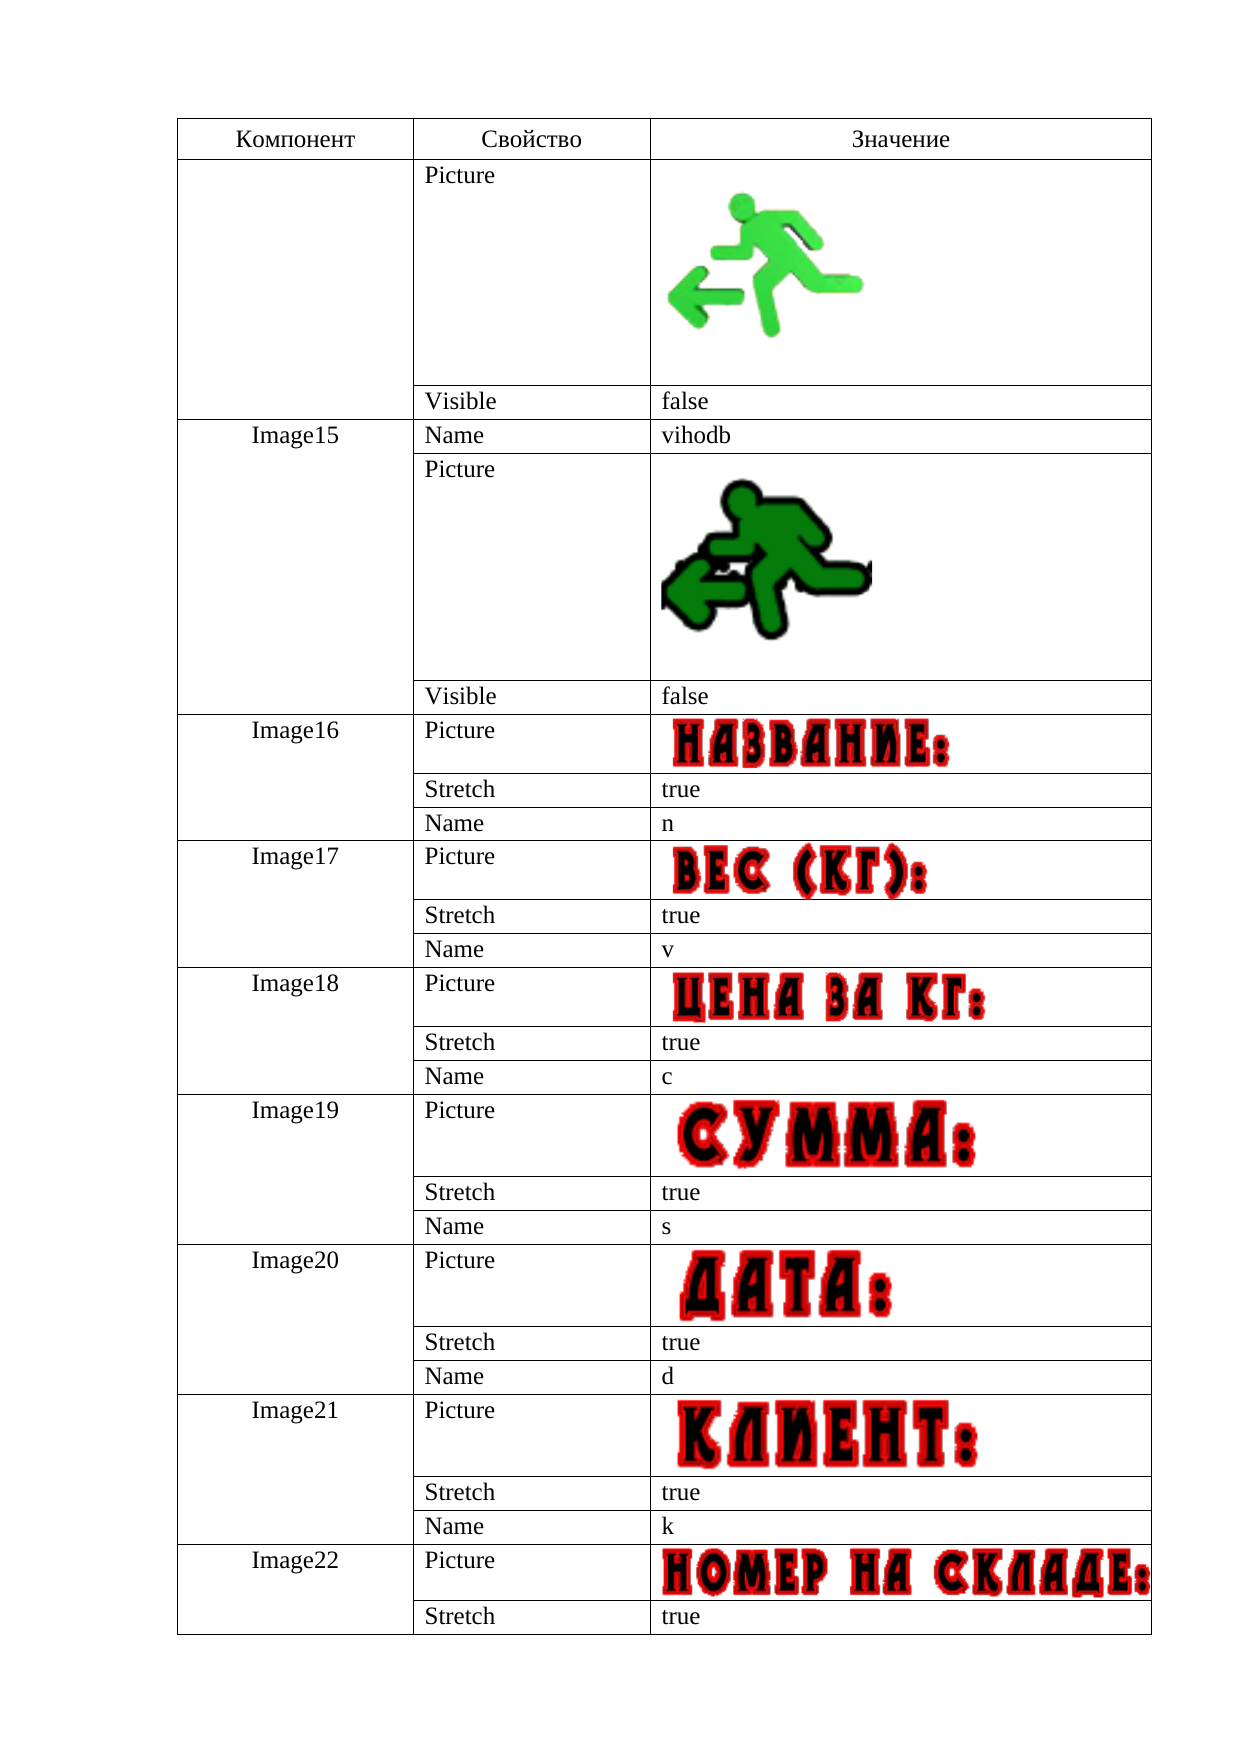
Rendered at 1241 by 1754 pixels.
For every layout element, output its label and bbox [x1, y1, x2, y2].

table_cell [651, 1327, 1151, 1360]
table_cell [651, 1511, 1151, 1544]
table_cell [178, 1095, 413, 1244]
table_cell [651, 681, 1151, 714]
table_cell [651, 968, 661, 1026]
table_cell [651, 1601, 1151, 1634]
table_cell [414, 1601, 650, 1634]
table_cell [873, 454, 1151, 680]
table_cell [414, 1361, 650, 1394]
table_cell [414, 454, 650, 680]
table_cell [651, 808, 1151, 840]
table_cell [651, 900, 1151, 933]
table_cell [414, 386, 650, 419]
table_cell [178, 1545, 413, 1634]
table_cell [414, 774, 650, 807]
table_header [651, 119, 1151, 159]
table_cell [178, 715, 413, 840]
picture [661, 1094, 995, 1176]
picture [661, 454, 873, 680]
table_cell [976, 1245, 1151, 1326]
picture [661, 1394, 995, 1476]
picture [661, 841, 1152, 900]
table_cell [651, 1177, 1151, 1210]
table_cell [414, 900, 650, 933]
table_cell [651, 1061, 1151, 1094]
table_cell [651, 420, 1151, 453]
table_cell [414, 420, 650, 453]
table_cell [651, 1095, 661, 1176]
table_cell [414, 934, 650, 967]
picture [661, 1544, 1152, 1601]
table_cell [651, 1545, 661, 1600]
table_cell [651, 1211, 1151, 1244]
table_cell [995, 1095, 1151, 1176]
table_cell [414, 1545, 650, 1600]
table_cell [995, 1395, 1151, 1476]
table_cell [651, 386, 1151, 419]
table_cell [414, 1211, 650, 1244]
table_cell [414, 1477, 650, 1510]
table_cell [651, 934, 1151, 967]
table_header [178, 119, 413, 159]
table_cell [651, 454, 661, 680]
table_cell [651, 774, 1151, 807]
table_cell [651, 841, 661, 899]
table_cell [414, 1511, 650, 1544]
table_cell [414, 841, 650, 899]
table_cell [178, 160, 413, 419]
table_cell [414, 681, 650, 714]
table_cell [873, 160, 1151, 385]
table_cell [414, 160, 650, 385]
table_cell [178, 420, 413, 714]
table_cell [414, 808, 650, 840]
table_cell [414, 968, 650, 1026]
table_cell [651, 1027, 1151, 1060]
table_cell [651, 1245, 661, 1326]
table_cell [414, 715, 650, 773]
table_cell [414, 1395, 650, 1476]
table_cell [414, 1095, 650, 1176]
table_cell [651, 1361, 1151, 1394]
picture [661, 968, 1152, 1026]
picture [661, 159, 873, 386]
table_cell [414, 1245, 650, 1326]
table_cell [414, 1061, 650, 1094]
picture [661, 714, 1152, 773]
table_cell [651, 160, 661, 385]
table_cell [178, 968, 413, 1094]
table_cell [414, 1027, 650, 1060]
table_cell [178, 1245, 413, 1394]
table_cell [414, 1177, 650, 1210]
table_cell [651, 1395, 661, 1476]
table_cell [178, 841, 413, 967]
picture [661, 1244, 976, 1326]
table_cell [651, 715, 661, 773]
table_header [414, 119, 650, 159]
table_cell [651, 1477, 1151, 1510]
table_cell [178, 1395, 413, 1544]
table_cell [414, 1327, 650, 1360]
